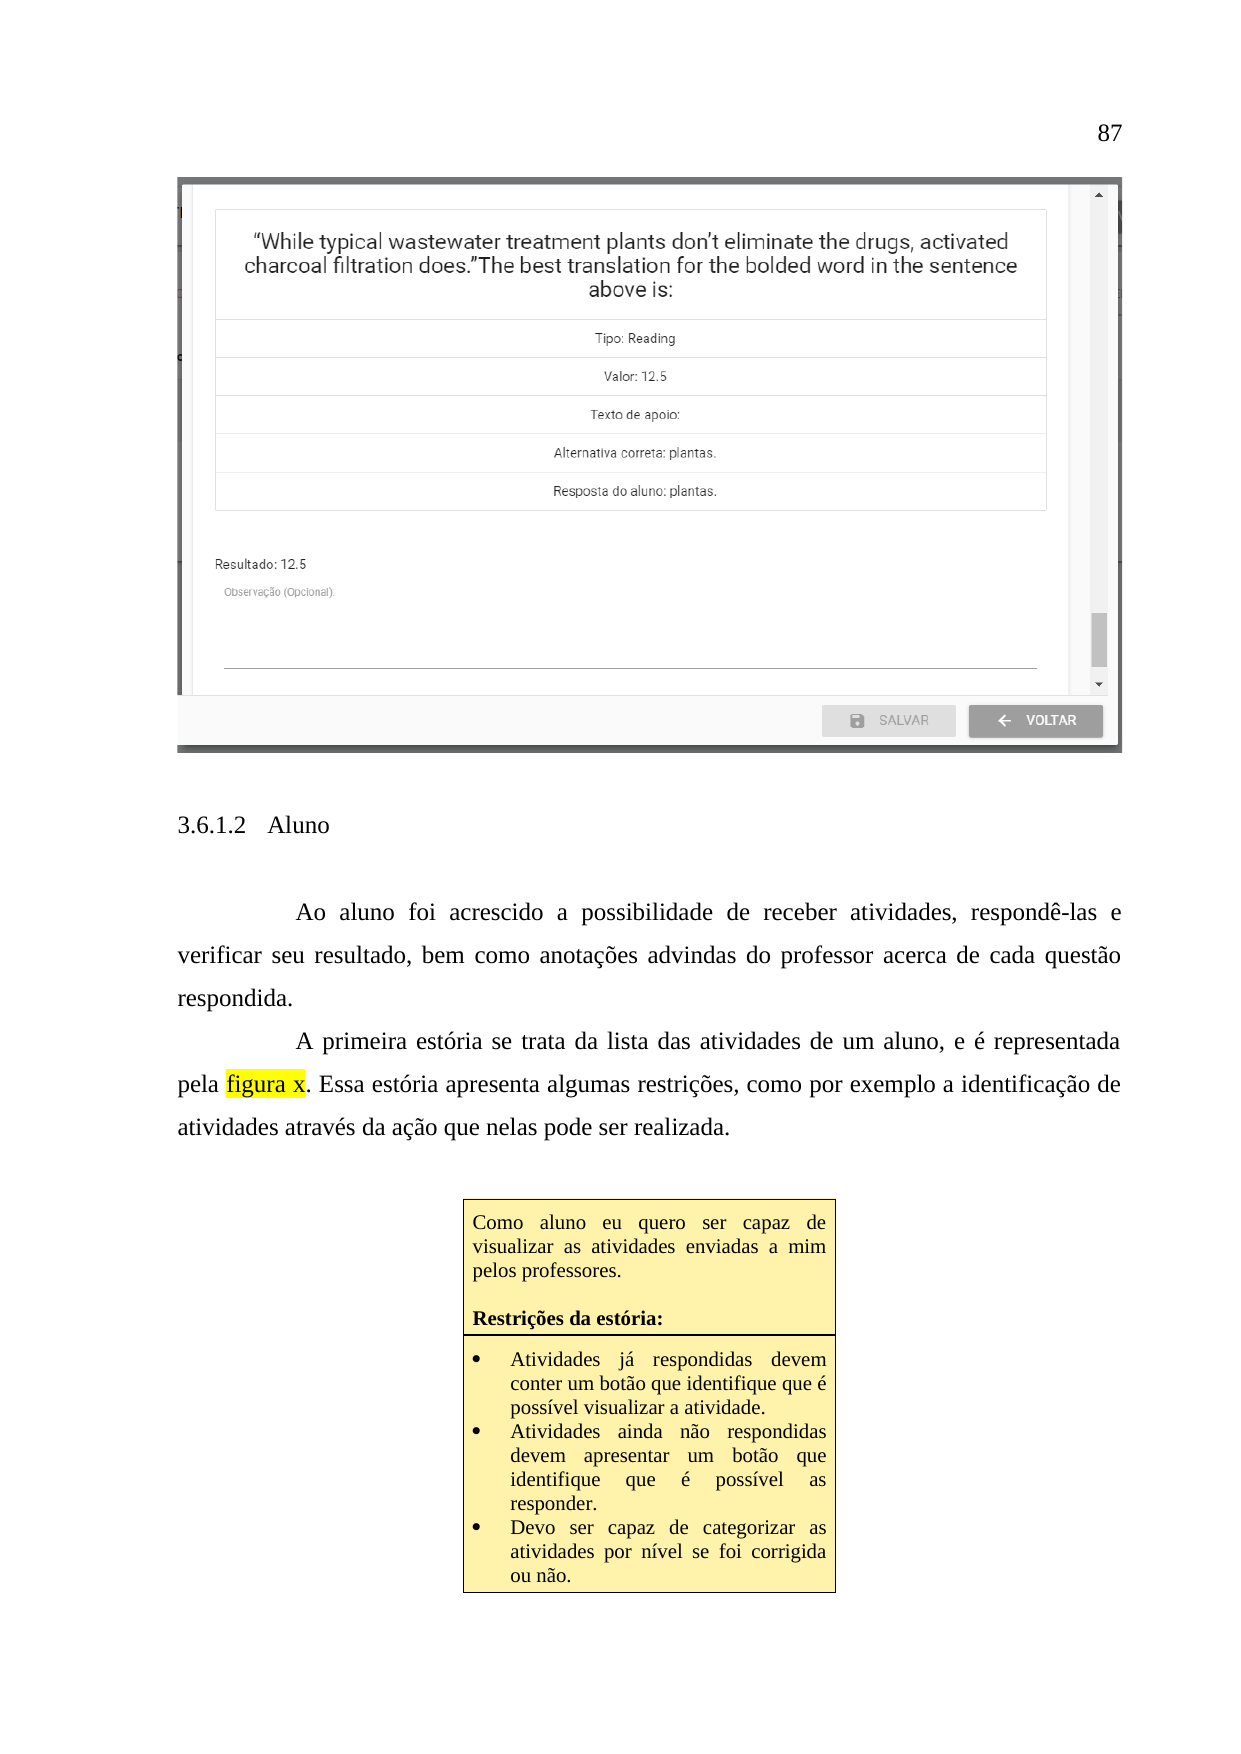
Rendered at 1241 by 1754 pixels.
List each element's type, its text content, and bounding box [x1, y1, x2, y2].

text Como aluno eu quero ser capaz de visualizar as atividades enviadas a mim pelos professores. [464, 1200, 835, 1271]
list Atividades ainda não respondidas devem apresentar um botão que identifique que é possível as responder. [464, 1408, 835, 1504]
list Atividades já respondidas devem conter um botão que identifique que é possível visualizar a atividade. [464, 1336, 835, 1408]
text A primeira estória se trata da lista das atividades de um aluno, e é representada pela figura x. Essa estória apresenta algumas restrições, como por exemplo a identificação de atividades através da ação que nelas pode ser realizada. [177, 1026, 1122, 1141]
subtitle Aluno [177, 810, 1122, 839]
text Ao aluno foi acrescido a possibilidade de receber atividades, respondê-las e verificar seu resultado, bem como anotações advindas do professor acerca de cada questão respondida. [177, 897, 1122, 1012]
picture [177, 177, 1123, 753]
list Devo ser capaz de categorizar as atividades por nível se foi corrigida ou não. [464, 1504, 835, 1592]
text Restrições da estória: [464, 1295, 835, 1334]
